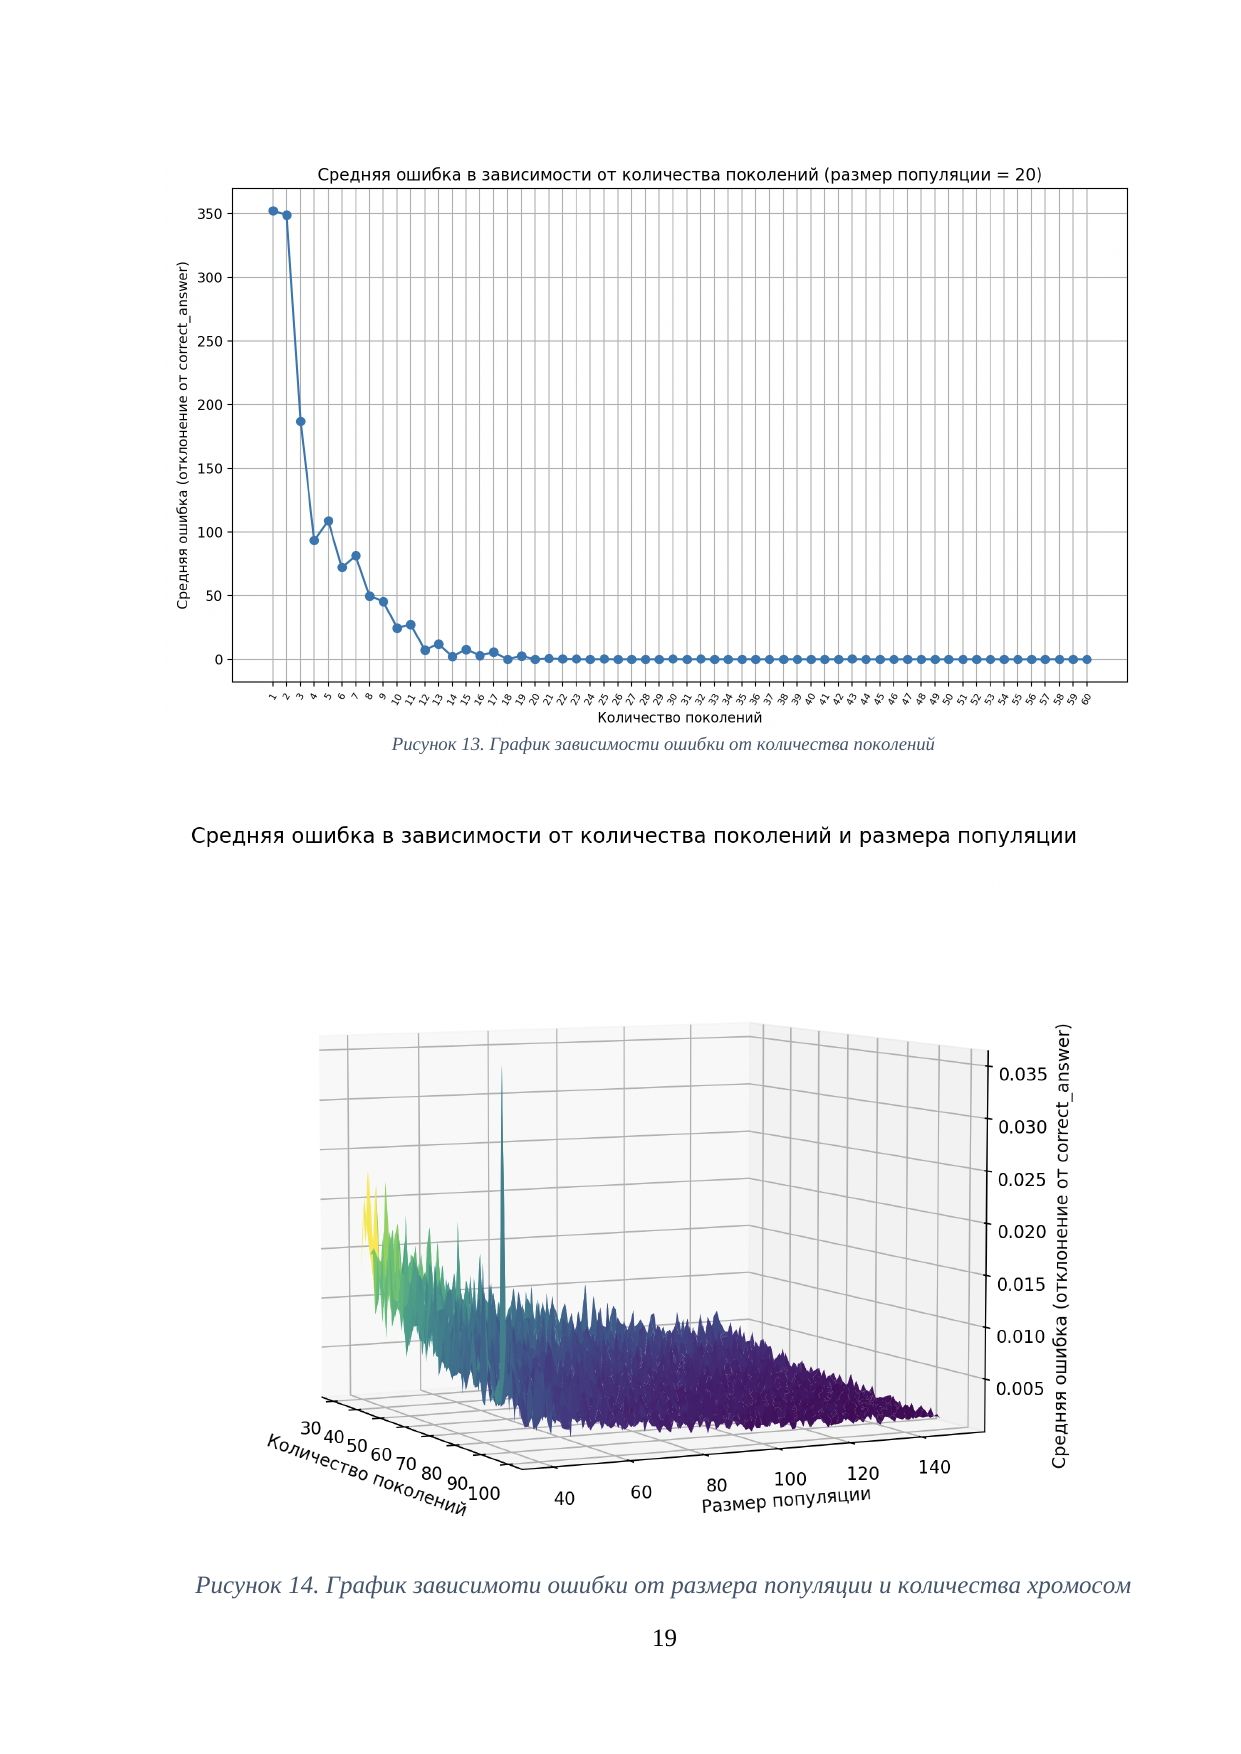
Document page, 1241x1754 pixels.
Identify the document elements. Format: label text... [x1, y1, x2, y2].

text Рисунок 14. График зависимоти ошибки от размера популяции и количества хромосом [177, 1570, 1152, 1599]
picture [162, 160, 1137, 733]
text Рисунок 13. График зависимости ошибки от количества поколений [177, 733, 1152, 754]
picture [155, 808, 1130, 1571]
